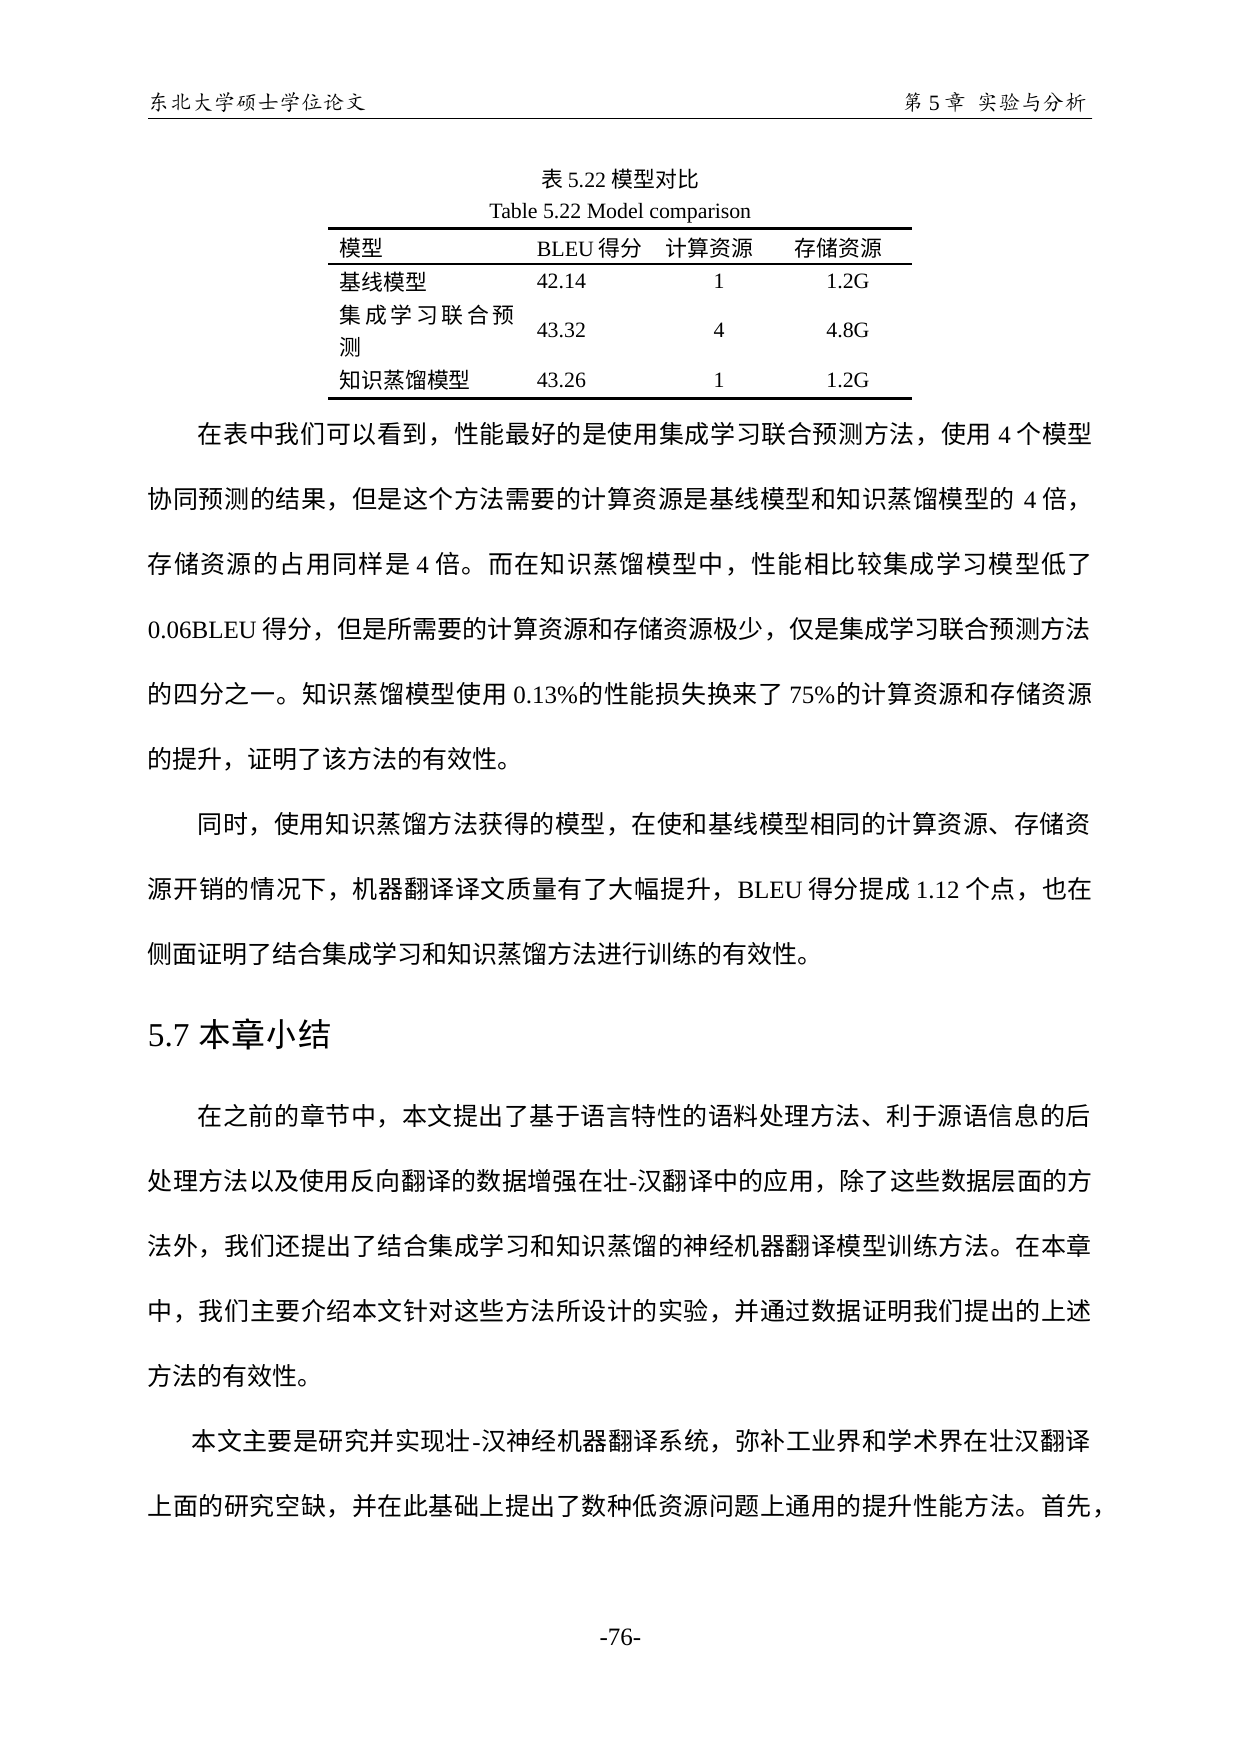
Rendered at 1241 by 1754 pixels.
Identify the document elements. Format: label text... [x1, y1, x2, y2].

text 在表中我们可以看到，性能最好的是使用集成学习联合预测方法，使用4个模型协同预测的结果，但是这个方法需要的计算资源是基线模型和知识蒸馏模型的4倍，存储资源的占用同样是4倍。而在知识蒸馏模型中，性能相比较集成学习模型低了0.06BLEU得分，但是所需要的计算资源和存储资源极少，仅是集成学习联合预测方法的四分之一。知识蒸馏模型使用0.13%的性能损失换来了75%的计算资源和存储资源的提升，证明了该方法的有效性。 [148, 400, 1092, 790]
text 5.7 本章小结 [148, 1001, 1092, 1066]
table_cell 集成学习联合预测 [328, 297, 525, 362]
table_cell 43.26 [525, 362, 654, 397]
table_cell 1 [654, 265, 783, 297]
table_cell 知识蒸馏模型 [328, 362, 525, 397]
table_cell 42.14 [525, 265, 654, 297]
table_cell 1.2G [783, 362, 912, 397]
table_cell 4 [654, 297, 783, 362]
table_cell 1.2G [783, 265, 912, 297]
table_cell 1 [654, 362, 783, 397]
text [148, 1407, 1092, 1537]
table_header 存储资源 [783, 230, 912, 263]
table_cell 43.32 [525, 297, 654, 362]
text Table 5.22 Model comparison [148, 194, 1092, 227]
text 同时，使用知识蒸馏方法获得的模型，在使和基线模型相同的计算资源、存储资源开销的情况下，机器翻译译文质量有了大幅提升，BLEU得分提成1.12个点，也在侧面证明了结合集成学习和知识蒸馏方法进行训练的有效性。 [148, 790, 1092, 985]
text 在之前的章节中，本文提出了基于语言特性的语料处理方法、利于源语信息的后处理方法以及使用反向翻译的数据增强在壮-汉翻译中的应用，除了这些数据层面的方法外，我们还提出了结合集成学习和知识蒸馏的神经机器翻译模型训练方法。在本章中，我们主要介绍本文针对这些方法所设计的实验，并通过数据证明我们提出的上述方法的有效性。 [148, 1082, 1092, 1407]
table_cell 4.8G [783, 297, 912, 362]
table_header 计算资源 [654, 230, 783, 263]
table_header 模型 [328, 230, 525, 263]
table_header BLEU得分 [525, 230, 654, 263]
table_cell 基线模型 [328, 265, 525, 297]
text 表5.22 模型对比 [148, 162, 1092, 194]
